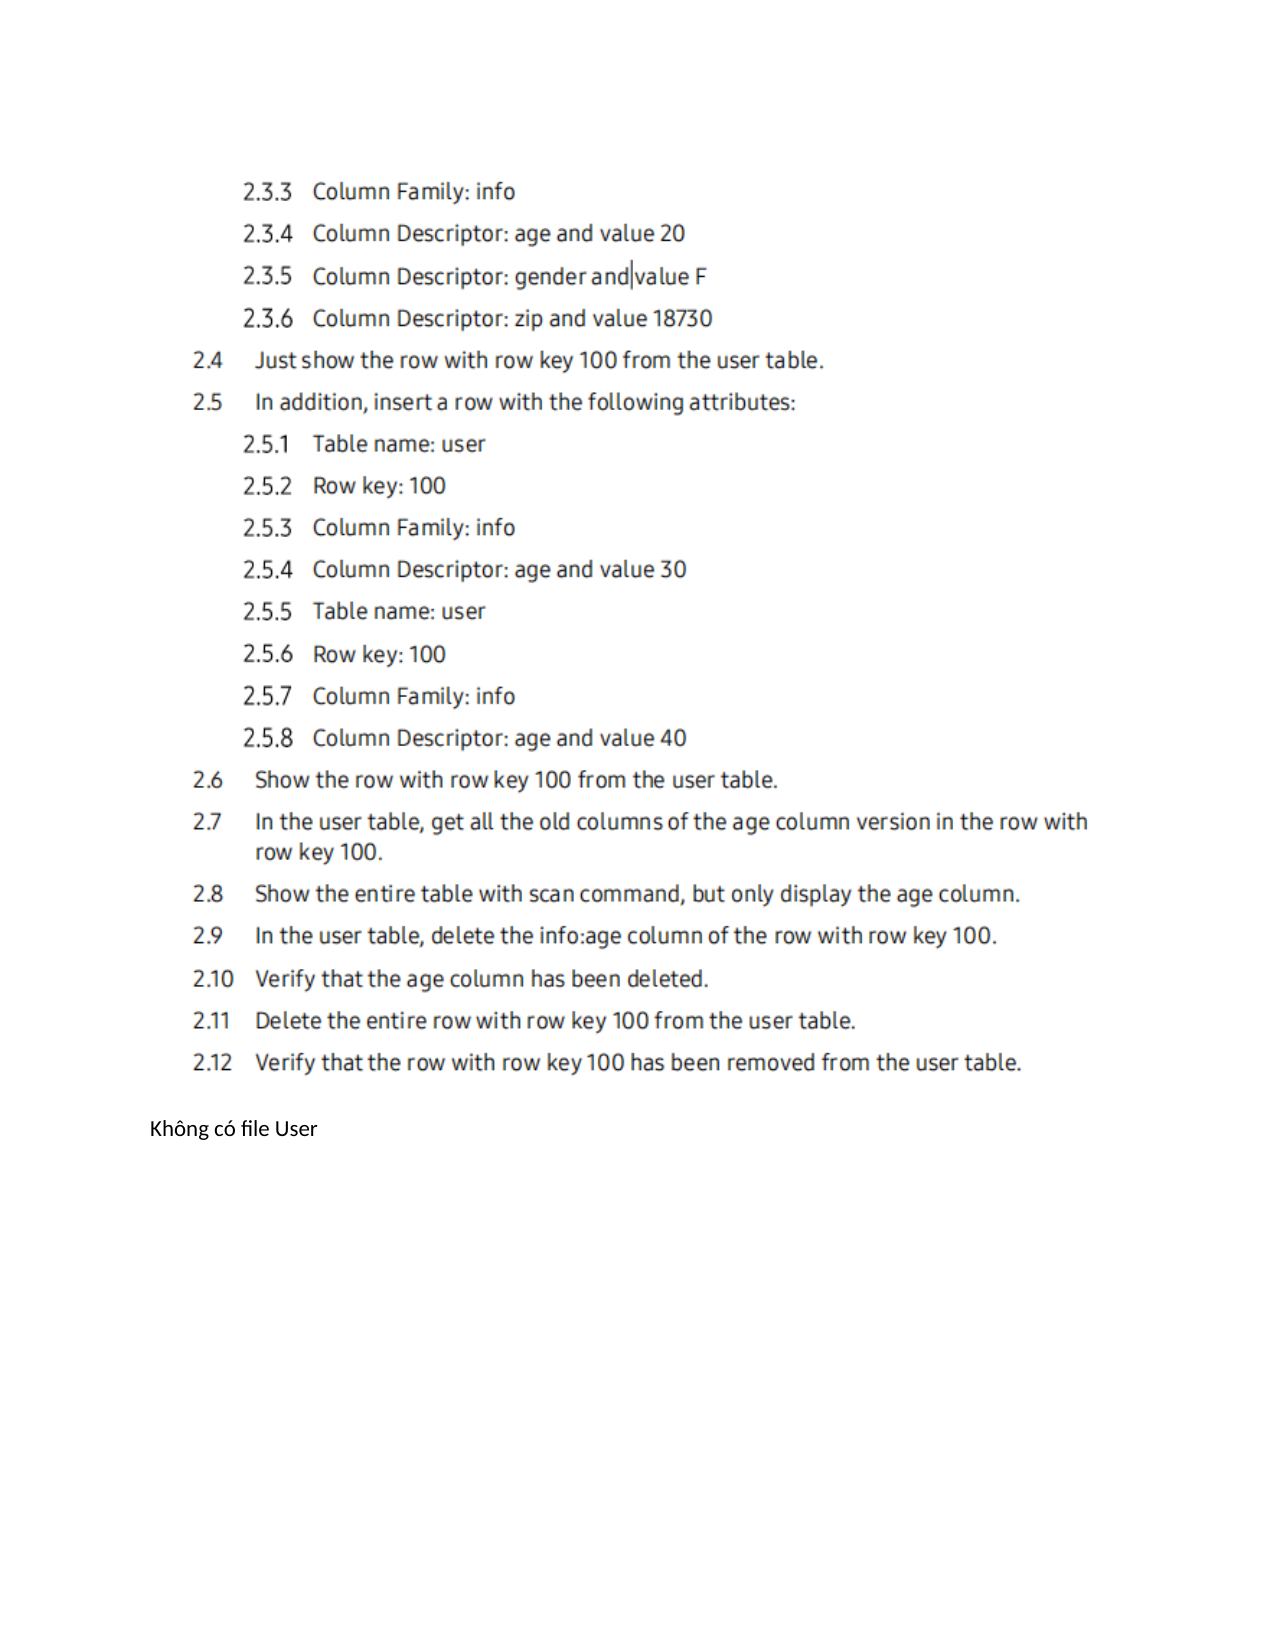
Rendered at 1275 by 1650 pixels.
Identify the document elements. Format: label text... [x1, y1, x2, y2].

text Không có file User [150, 1114, 1125, 1142]
picture [150, 150, 1125, 1095]
